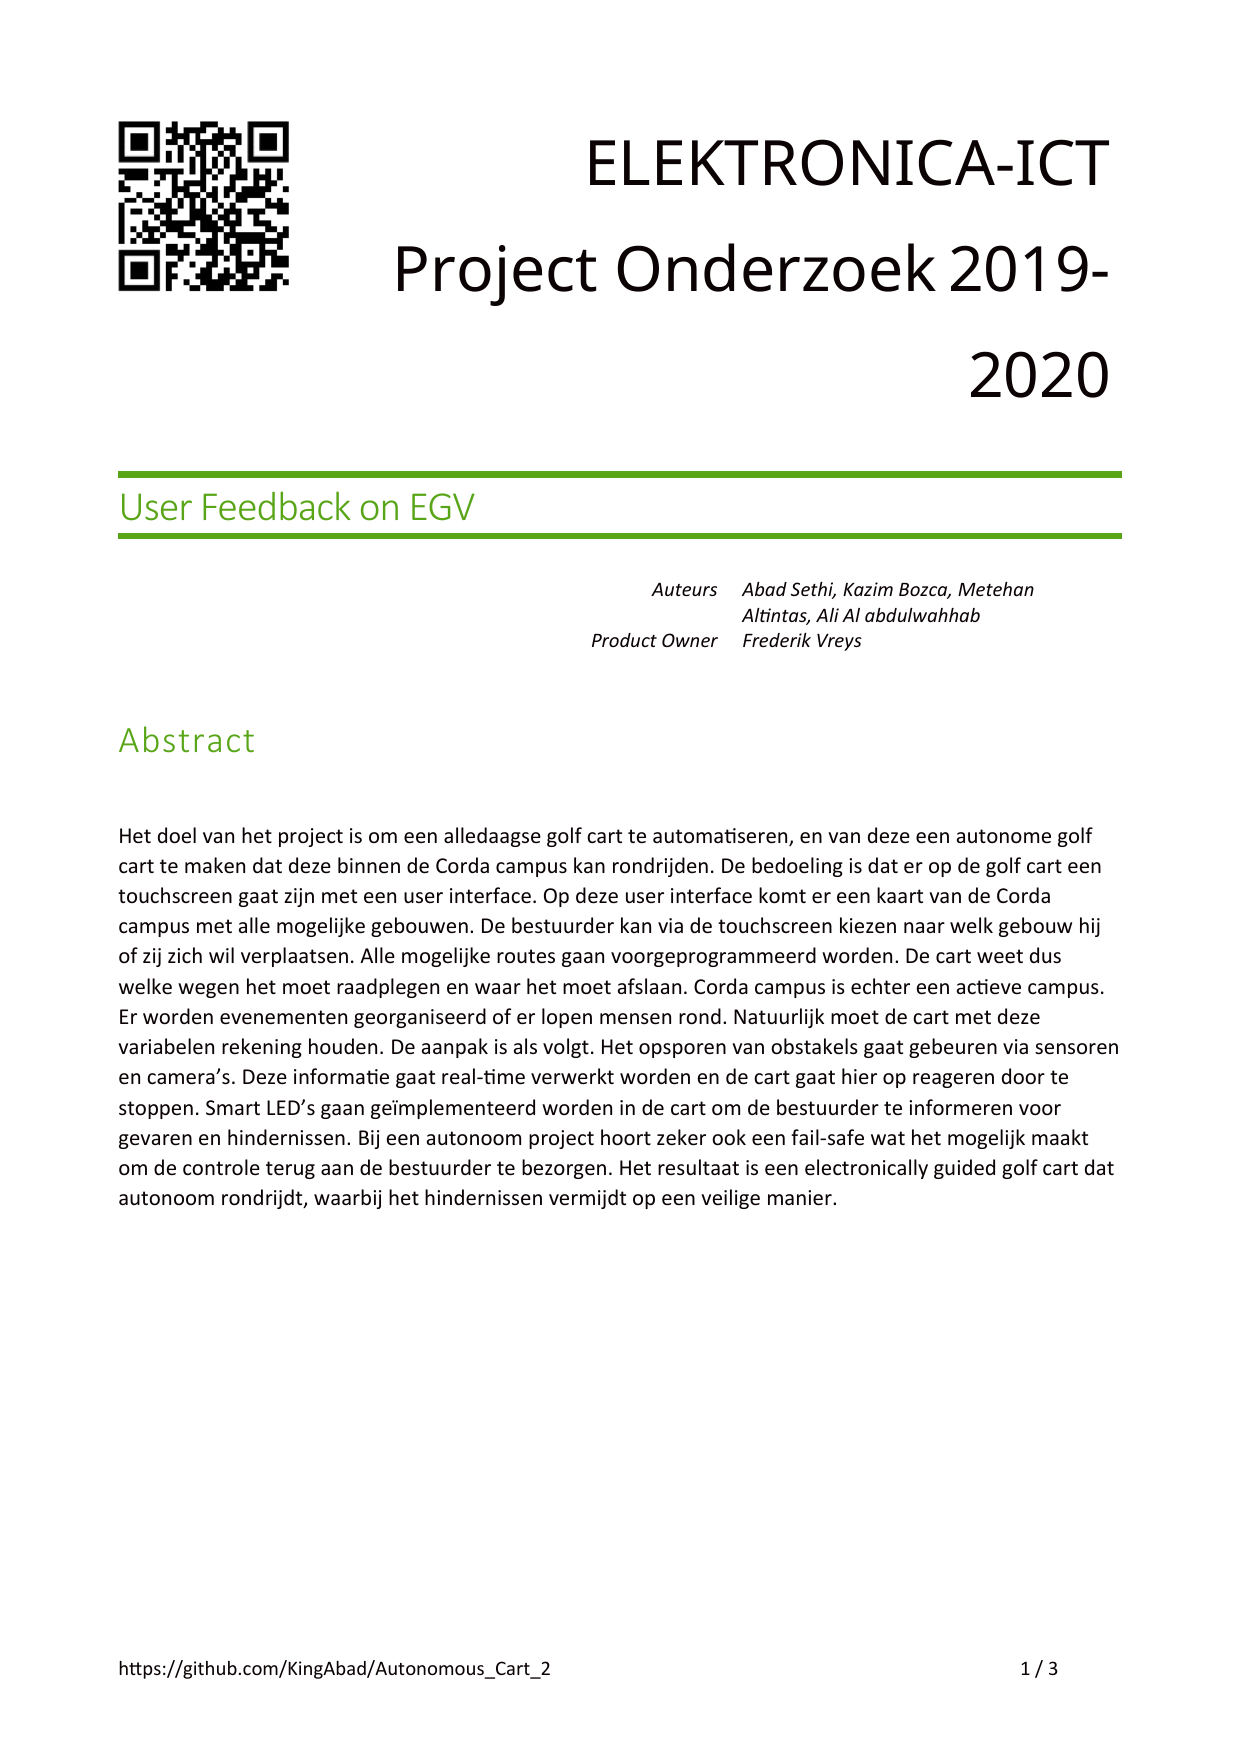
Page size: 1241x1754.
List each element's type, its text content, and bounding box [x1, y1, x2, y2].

table_header [103, 118, 307, 434]
table_header Auteurs Product Owner [576, 576, 731, 678]
table_header [307, 118, 1122, 434]
table_header [731, 576, 1122, 678]
text Het doel van het project is om een alledaagse golf cart te automatiseren, en van deze een autonome golf cart te maken dat deze binnen de Corda campus kan rondrijden. De bedoeling is dat er op de golf cart een touchscreen gaat zijn met een user interface. Op deze user interface komt er een kaart van de Corda campus met alle mogelijke gebouwen. De bestuurder kan via de touchscreen kiezen naar welk gebouw hij of zij zich wil verplaatsen. Alle mogelijke routes gaan voorgeprogrammeerd worden. De cart weet dus welke wegen het moet raadplegen en waar het moet afslaan. Corda campus is echter een actieve campus. Er worden evenementen georganiseerd of er lopen mensen rond. Natuurlijk moet de cart met deze variabelen rekening houden. De aanpak is als volgt. Het opsporen van obstakels gaat gebeuren via sensoren en camera’s. Deze informatie gaat real-time verwerkt worden en de cart gaat hier op reageren door te stoppen. Smart LED’s gaan geïmplementeerd worden in de cart om de bestuurder te informeren voor gevaren en hindernissen. Bij een autonoom project hoort zeker ook een fail-safe wat het mogelijk maakt om de controle terug aan de bestuurder te bezorgen. Het resultaat is een electronically guided golf cart dat autonoom rondrijdt, waarbij het hindernissen vermijdt op een veilige manier. [118, 821, 1122, 1211]
picture [114, 118, 296, 297]
